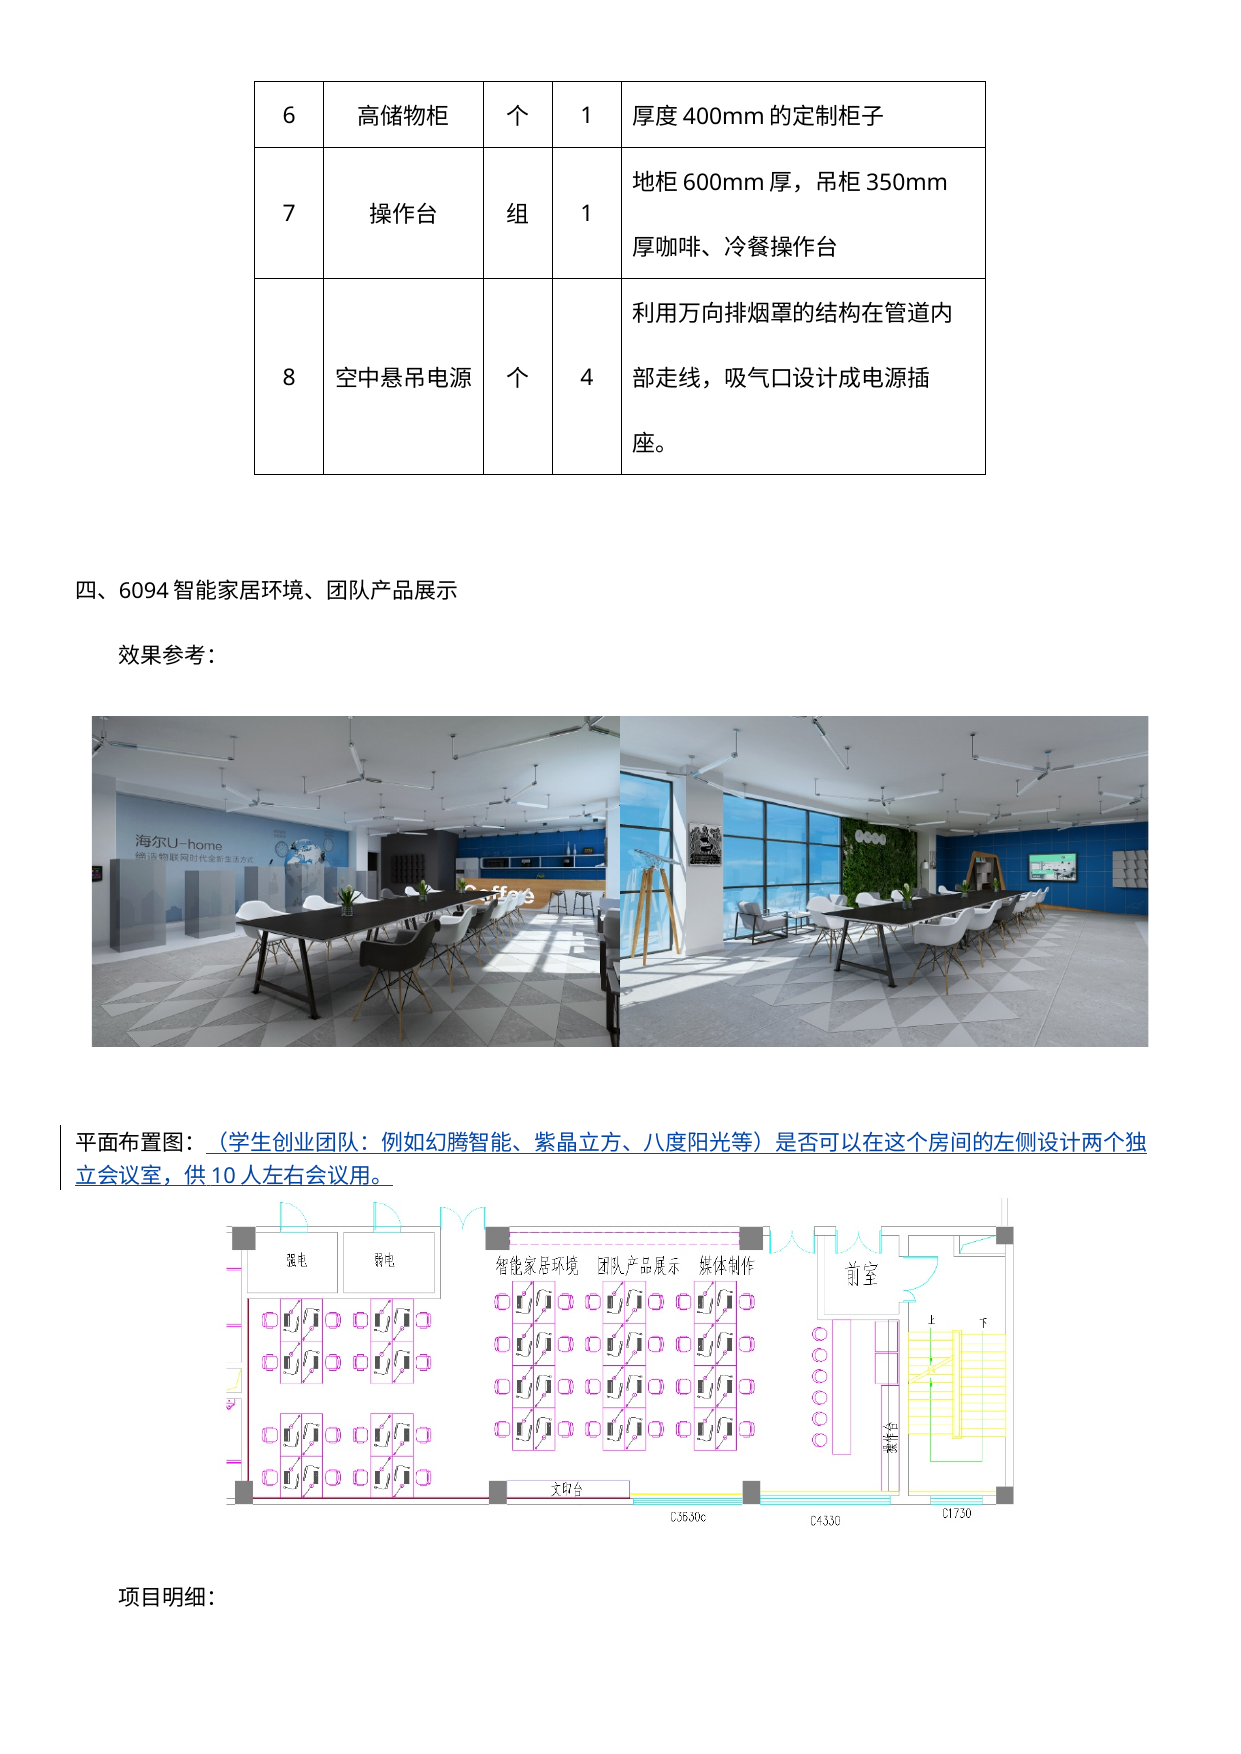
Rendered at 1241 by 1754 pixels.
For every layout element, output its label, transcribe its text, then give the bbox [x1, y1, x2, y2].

table_cell 6 [255, 82, 323, 147]
table_cell 个 [484, 279, 552, 474]
table_cell 1 [553, 148, 621, 278]
table_cell 个 [484, 82, 552, 147]
picture [207, 1190, 1033, 1534]
table_cell 7 [255, 148, 323, 278]
list 效果参考： [119, 637, 1165, 670]
table_cell 4 [553, 279, 621, 474]
table_cell 空中悬吊电源 [324, 279, 483, 474]
text 四、6094智能家居环境、团队产品展示 [75, 572, 1165, 605]
table_cell 8 [255, 279, 323, 474]
picture [91, 716, 1149, 1047]
table_cell 高储物柜 [324, 82, 483, 147]
table_cell 厚度400mm的定制柜子 [622, 82, 985, 147]
table_cell 地柜600mm厚，吊柜350mm厚咖啡、冷餐操作台 [622, 148, 985, 278]
table_cell 利用万向排烟罩的结构在管道内部走线，吸气口设计成电源插座。 [622, 279, 985, 474]
table_cell 组 [484, 148, 552, 278]
text 平面布置图： [75, 1125, 1165, 1190]
table_cell 操作台 [324, 148, 483, 278]
list 项目明细： [119, 1580, 1165, 1612]
table_cell 1 [553, 82, 621, 147]
